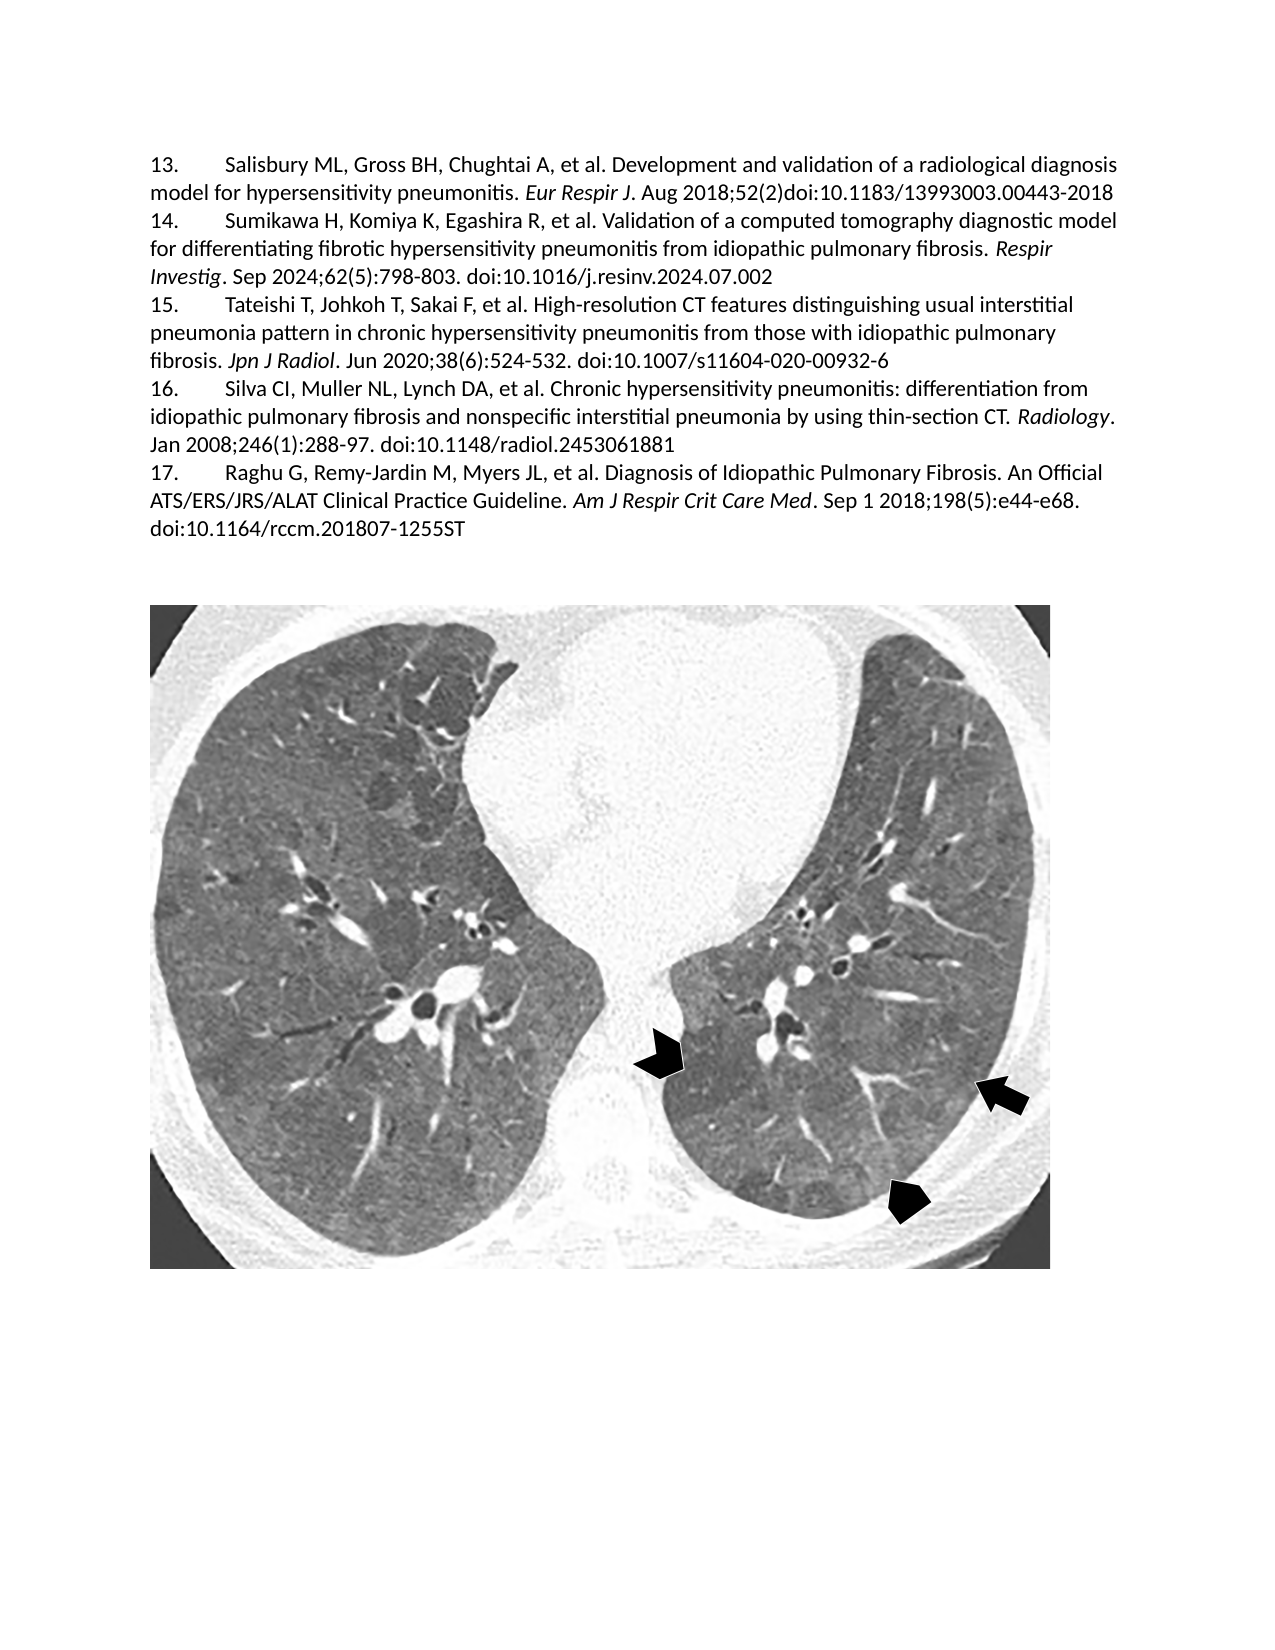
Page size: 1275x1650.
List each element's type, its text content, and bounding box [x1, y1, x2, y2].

text 14. Sumikawa H, Komiya K, Egashira R, et al. Validation of a computed tomography diagnostic model for differentiating fibrotic hypersensitivity pneumonitis from idiopathic pulmonary fibrosis. Respir Investig. Sep 2024;62(5):798-803. doi:10.1016/j.resinv.2024.07.002 [150, 206, 1125, 290]
picture [150, 605, 1050, 1269]
text 13. Salisbury ML, Gross BH, Chughtai A, et al. Development and validation of a radiological diagnosis model for hypersensitivity pneumonitis. Eur Respir J. Aug 2018;52(2)doi:10.1183/13993003.00443-2018 [150, 150, 1125, 206]
text 15. Tateishi T, Johkoh T, Sakai F, et al. High-resolution CT features distinguishing usual interstitial pneumonia pattern in chronic hypersensitivity pneumonitis from those with idiopathic pulmonary fibrosis. Jpn J Radiol. Jun 2020;38(6):524-532. doi:10.1007/s11604-020-00932-6 [150, 290, 1125, 374]
text 16. Silva CI, Muller NL, Lynch DA, et al. Chronic hypersensitivity pneumonitis: differentiation from idiopathic pulmonary fibrosis and nonspecific interstitial pneumonia by using thin-section CT. Radiology. Jan 2008;246(1):288-97. doi:10.1148/radiol.2453061881 [150, 374, 1125, 458]
text 17. Raghu G, Remy-Jardin M, Myers JL, et al. Diagnosis of Idiopathic Pulmonary Fibrosis. An Official ATS/ERS/JRS/ALAT Clinical Practice Guideline. Am J Respir Crit Care Med. Sep 1 2018;198(5):e44-e68. doi:10.1164/rccm.201807-1255ST [150, 458, 1125, 542]
